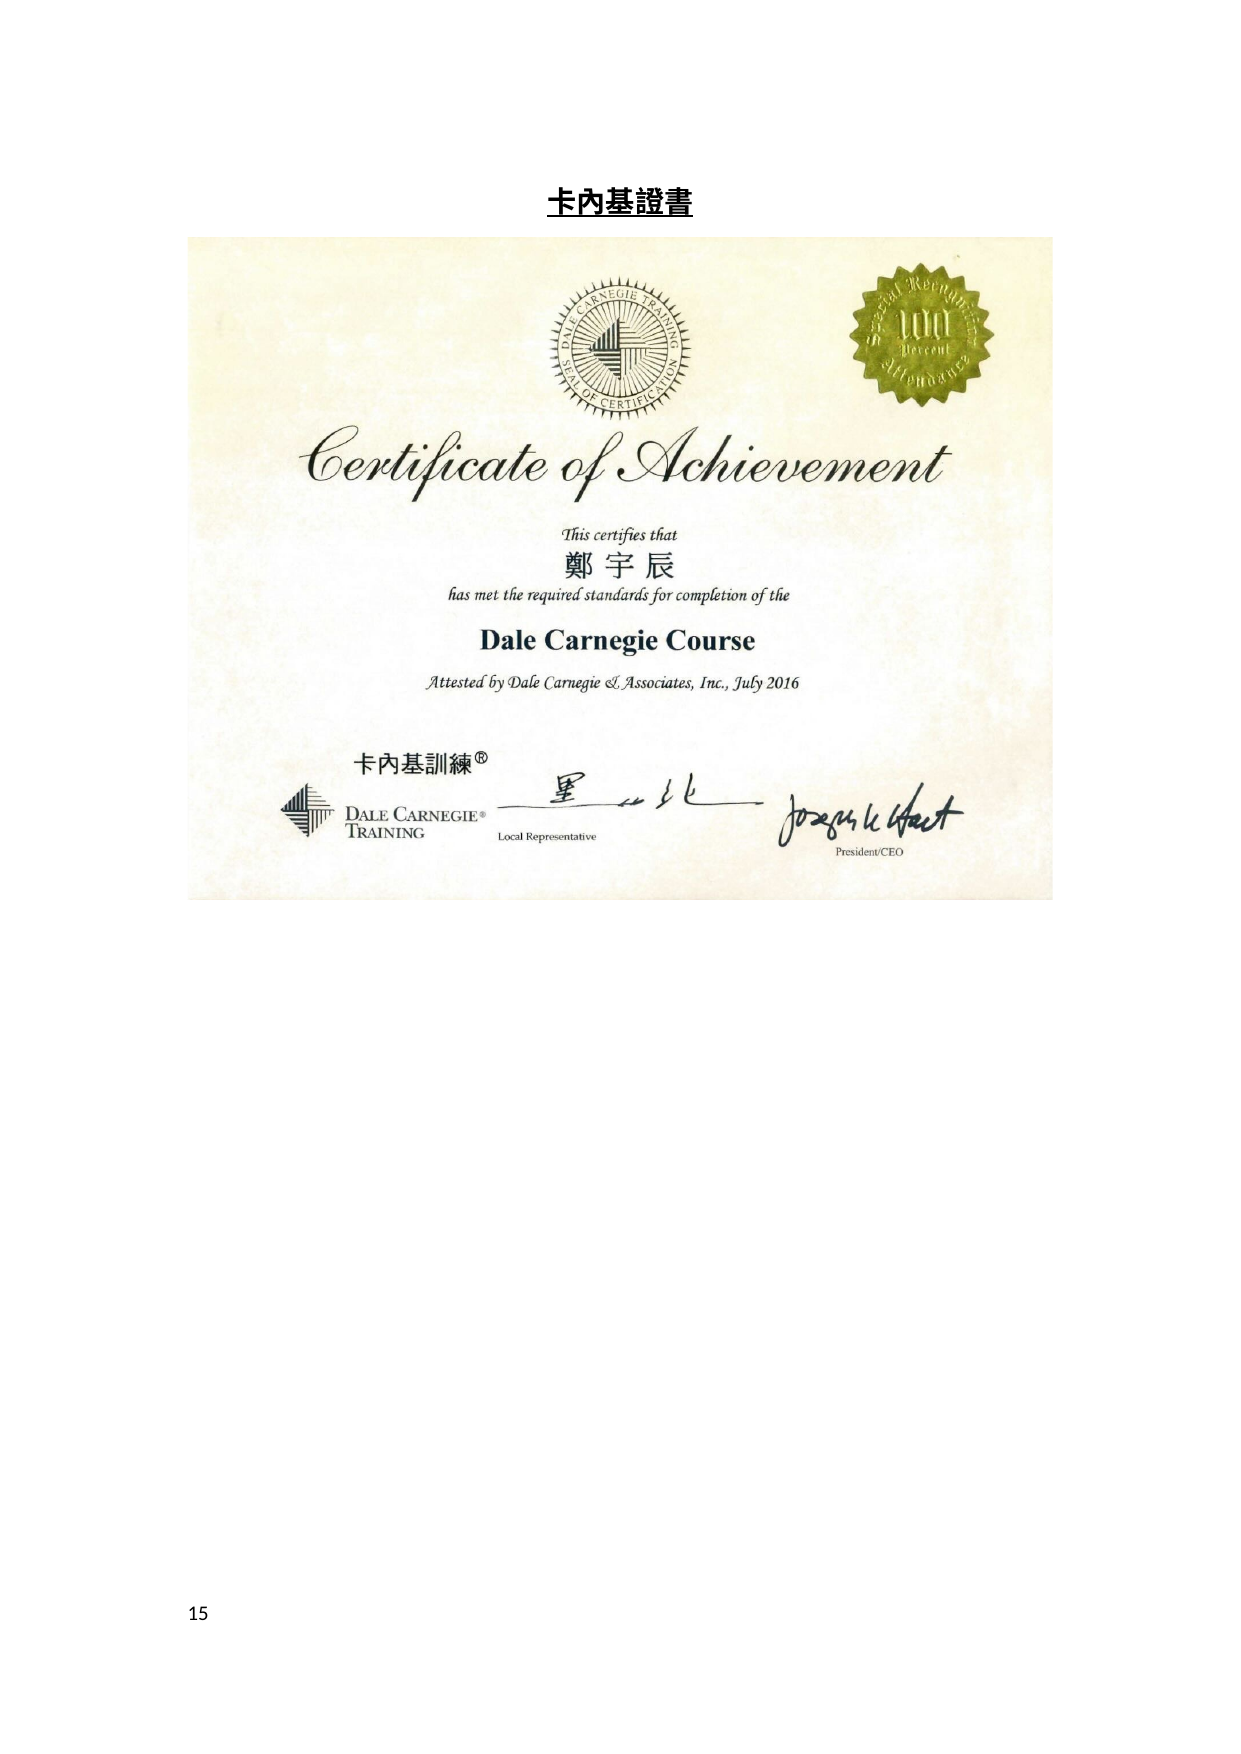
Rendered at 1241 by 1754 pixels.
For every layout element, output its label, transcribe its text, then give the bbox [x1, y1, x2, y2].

subtitle 卡內基證書 [187, 162, 1053, 237]
picture [187, 237, 1053, 900]
